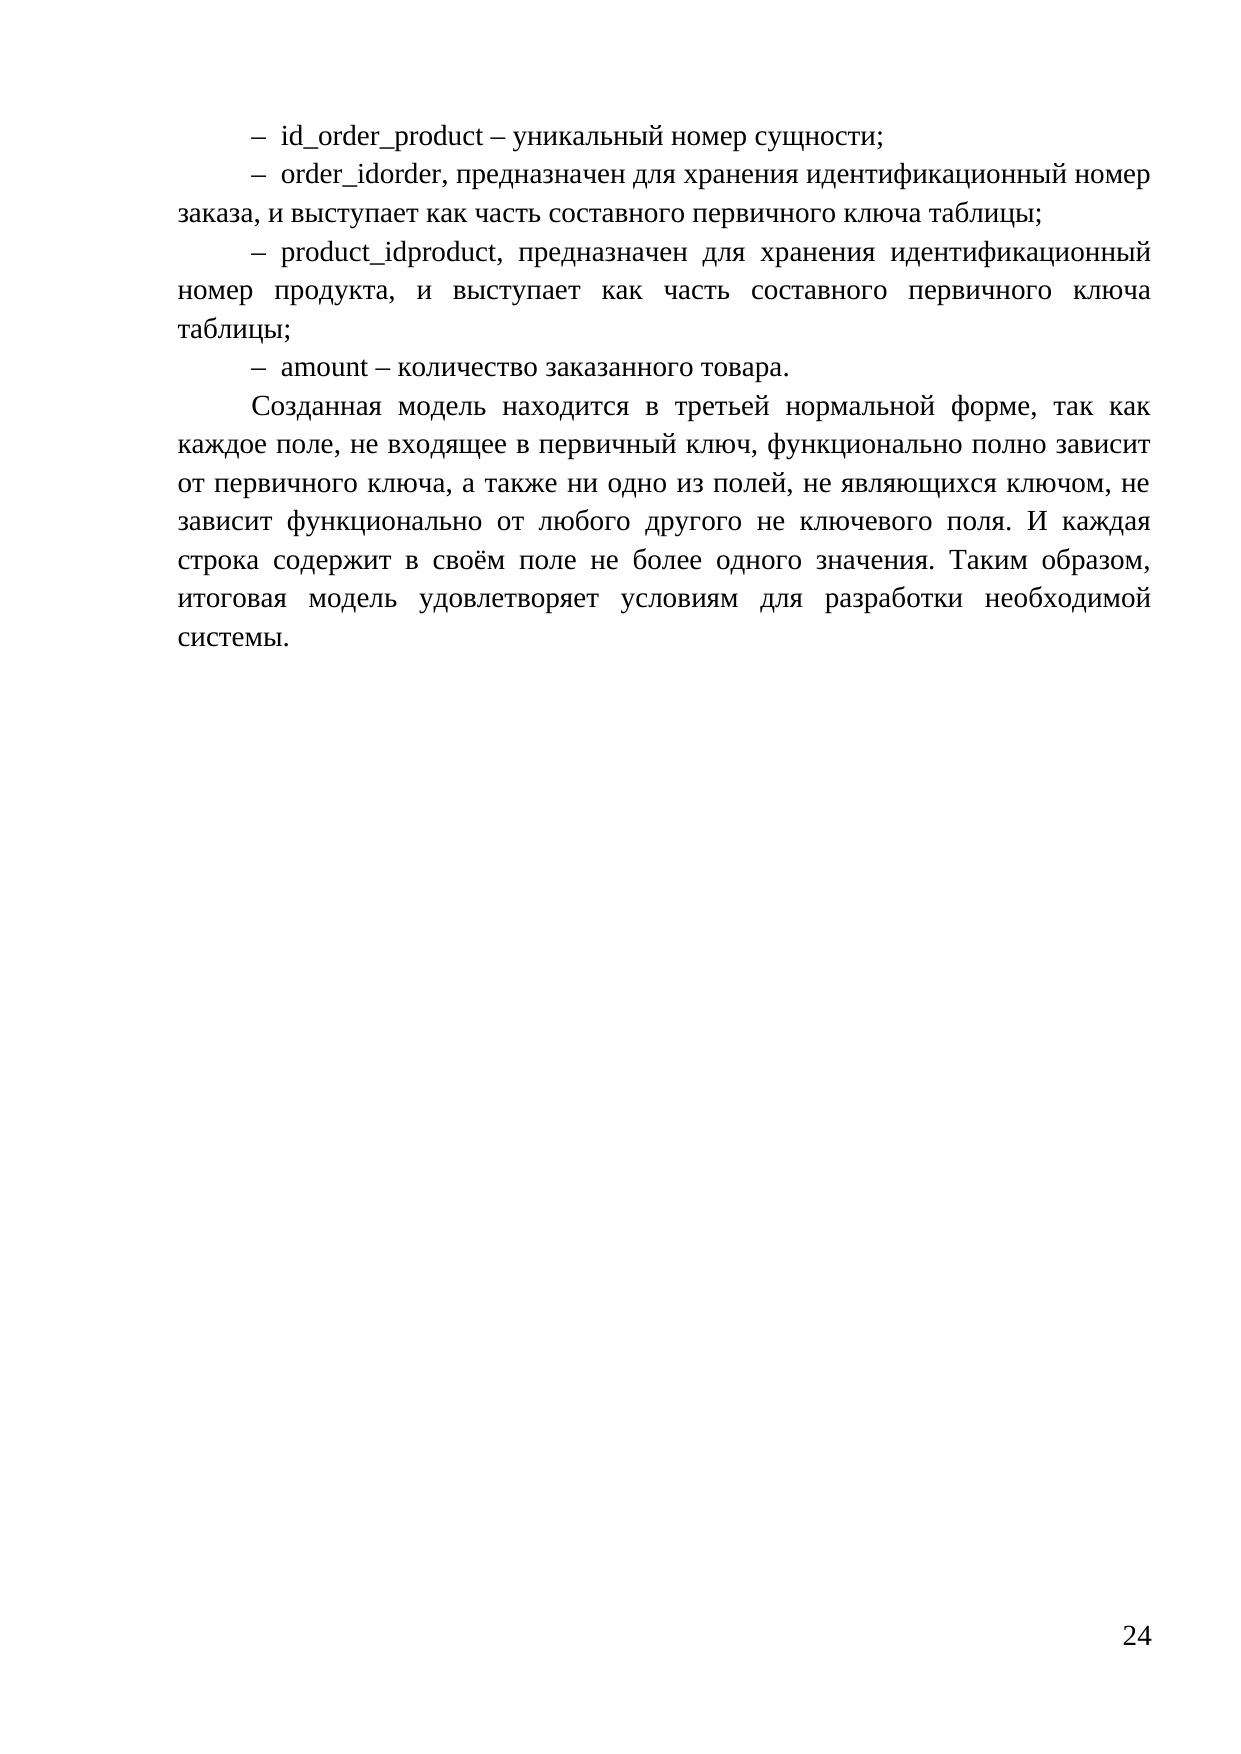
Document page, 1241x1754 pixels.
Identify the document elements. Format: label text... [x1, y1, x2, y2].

text Созданная модель находится в третьей нормальной форме, так как каждое поле, не входящее в первичный ключ, функционально полно зависит от первичного ключа, а также ни одно из полей, не являющихся ключом, не зависит функционально от любого другого не ключевого поля. И каждая строка содержит в своём поле не более одного значения. Таким образом, итоговая модель удовлетворяет условиям для разработки необходимой системы. [177, 388, 1152, 653]
list product_idproduct, предназначен для хранения идентификационный номер продукта, и выступает как часть составного первичного ключа таблицы; [177, 234, 1152, 344]
list order_idorder, предназначен для хранения идентификационный номер заказа, и выступает как часть составного первичного ключа таблицы; [177, 157, 1152, 229]
list id_order_product – уникальный номер сущности; [177, 118, 1152, 152]
list amount – количество заказанного товара. [177, 349, 1152, 383]
